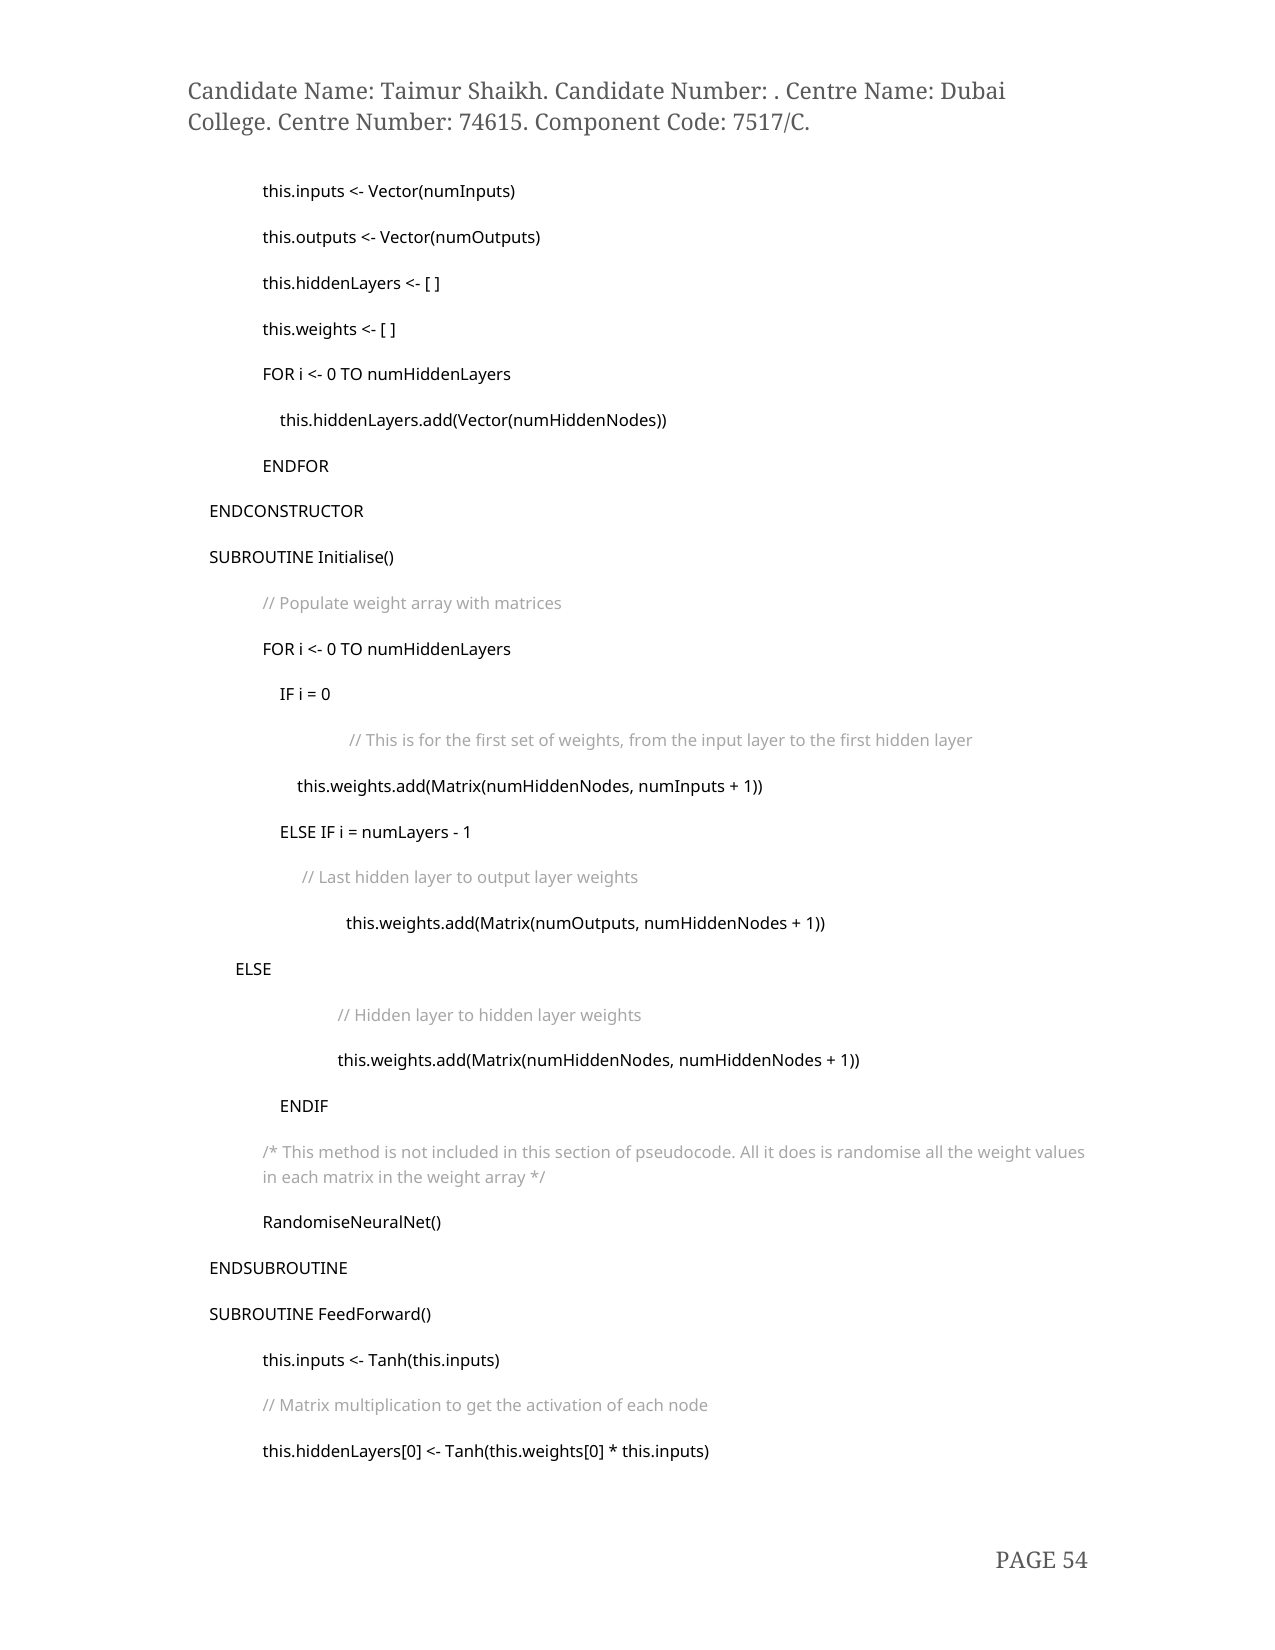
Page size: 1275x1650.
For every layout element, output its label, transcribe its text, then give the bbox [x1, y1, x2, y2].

text this.weights.add(Matrix(numOutputs, numHiddenNodes + 1)) [187, 912, 1087, 934]
text this.weights.add(Matrix(numHiddenNodes, numHiddenNodes + 1)) [187, 1049, 1087, 1072]
text ELSE IF i = numLayers - 1 [187, 820, 1087, 843]
text this.hiddenLayers <- [ ] [187, 271, 1087, 294]
text this.outputs <- Vector(numOutputs) [187, 226, 1087, 248]
text FOR i <- 0 TO numHiddenLayers [187, 363, 1087, 386]
text this.weights.add(Matrix(numHiddenNodes, numInputs + 1)) [187, 774, 1087, 797]
text // Matrix multiplication to get the activation of each node [187, 1394, 1087, 1417]
text SUBROUTINE Initialise() [187, 546, 1087, 568]
text ENDSUBROUTINE [187, 1257, 1087, 1279]
text this.weights <- [ ] [187, 317, 1087, 340]
text IF i = 0 [187, 683, 1087, 706]
text SUBROUTINE FeedForward() [187, 1302, 1087, 1325]
text this.hiddenLayers[0] <- Tanh(this.weights[0] * this.inputs) [187, 1439, 1087, 1462]
text this.inputs <- Vector(numInputs) [187, 180, 1087, 203]
text ENDFOR [187, 454, 1087, 477]
text this.inputs <- Tanh(this.inputs) [187, 1348, 1087, 1371]
text ENDCONSTRUCTOR [187, 500, 1087, 523]
text // This is for the first set of weights, from the input layer to the first hidden layer [349, 729, 1087, 751]
text this.hiddenLayers.add(Vector(numHiddenNodes)) [187, 409, 1087, 431]
text RandomiseNeuralNet() [262, 1211, 1087, 1234]
text /* This method is not included in this section of pseudocode. All it does is randomise all the weight values in each matrix in the weight array */ [262, 1140, 1087, 1188]
text ENDIF [262, 1094, 1087, 1117]
text FOR i <- 0 TO numHiddenLayers [187, 637, 1087, 660]
text ELSE [187, 957, 1087, 980]
text // Hidden layer to hidden layer weights [187, 1003, 1087, 1026]
text // Last hidden layer to output layer weights [187, 866, 1087, 889]
text // Populate weight array with matrices [187, 592, 1087, 614]
